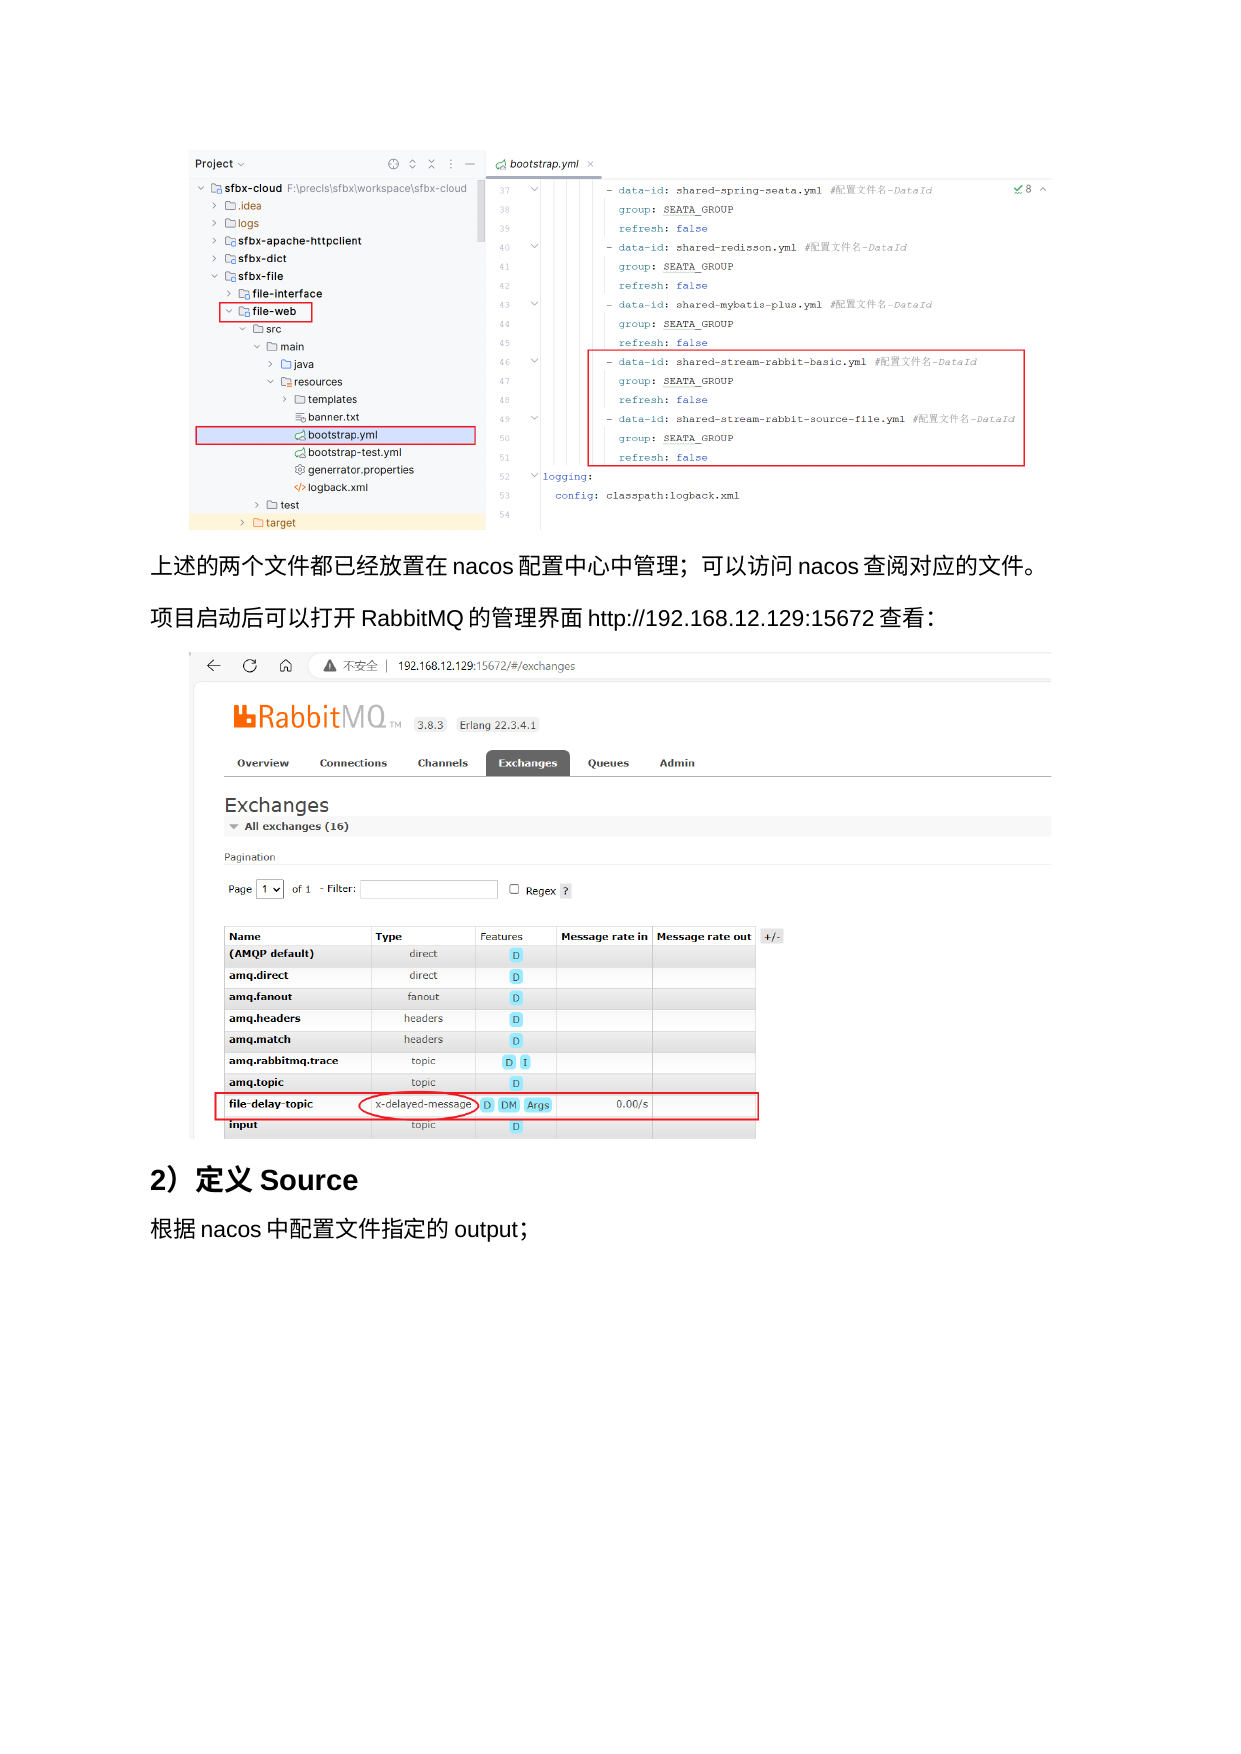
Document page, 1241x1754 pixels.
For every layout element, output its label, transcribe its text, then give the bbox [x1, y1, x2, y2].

text 项目启动后可以打开RabbitMQ的管理界面http://192.168.12.129:15672查看： [150, 600, 1090, 633]
picture [188, 652, 1052, 1139]
text 根据nacos中配置文件指定的output； [150, 1211, 1090, 1244]
text 上述的两个文件都已经放置在nacos配置中心中管理；可以访问nacos查阅对应的文件。 [150, 548, 1090, 581]
picture [188, 150, 1052, 530]
